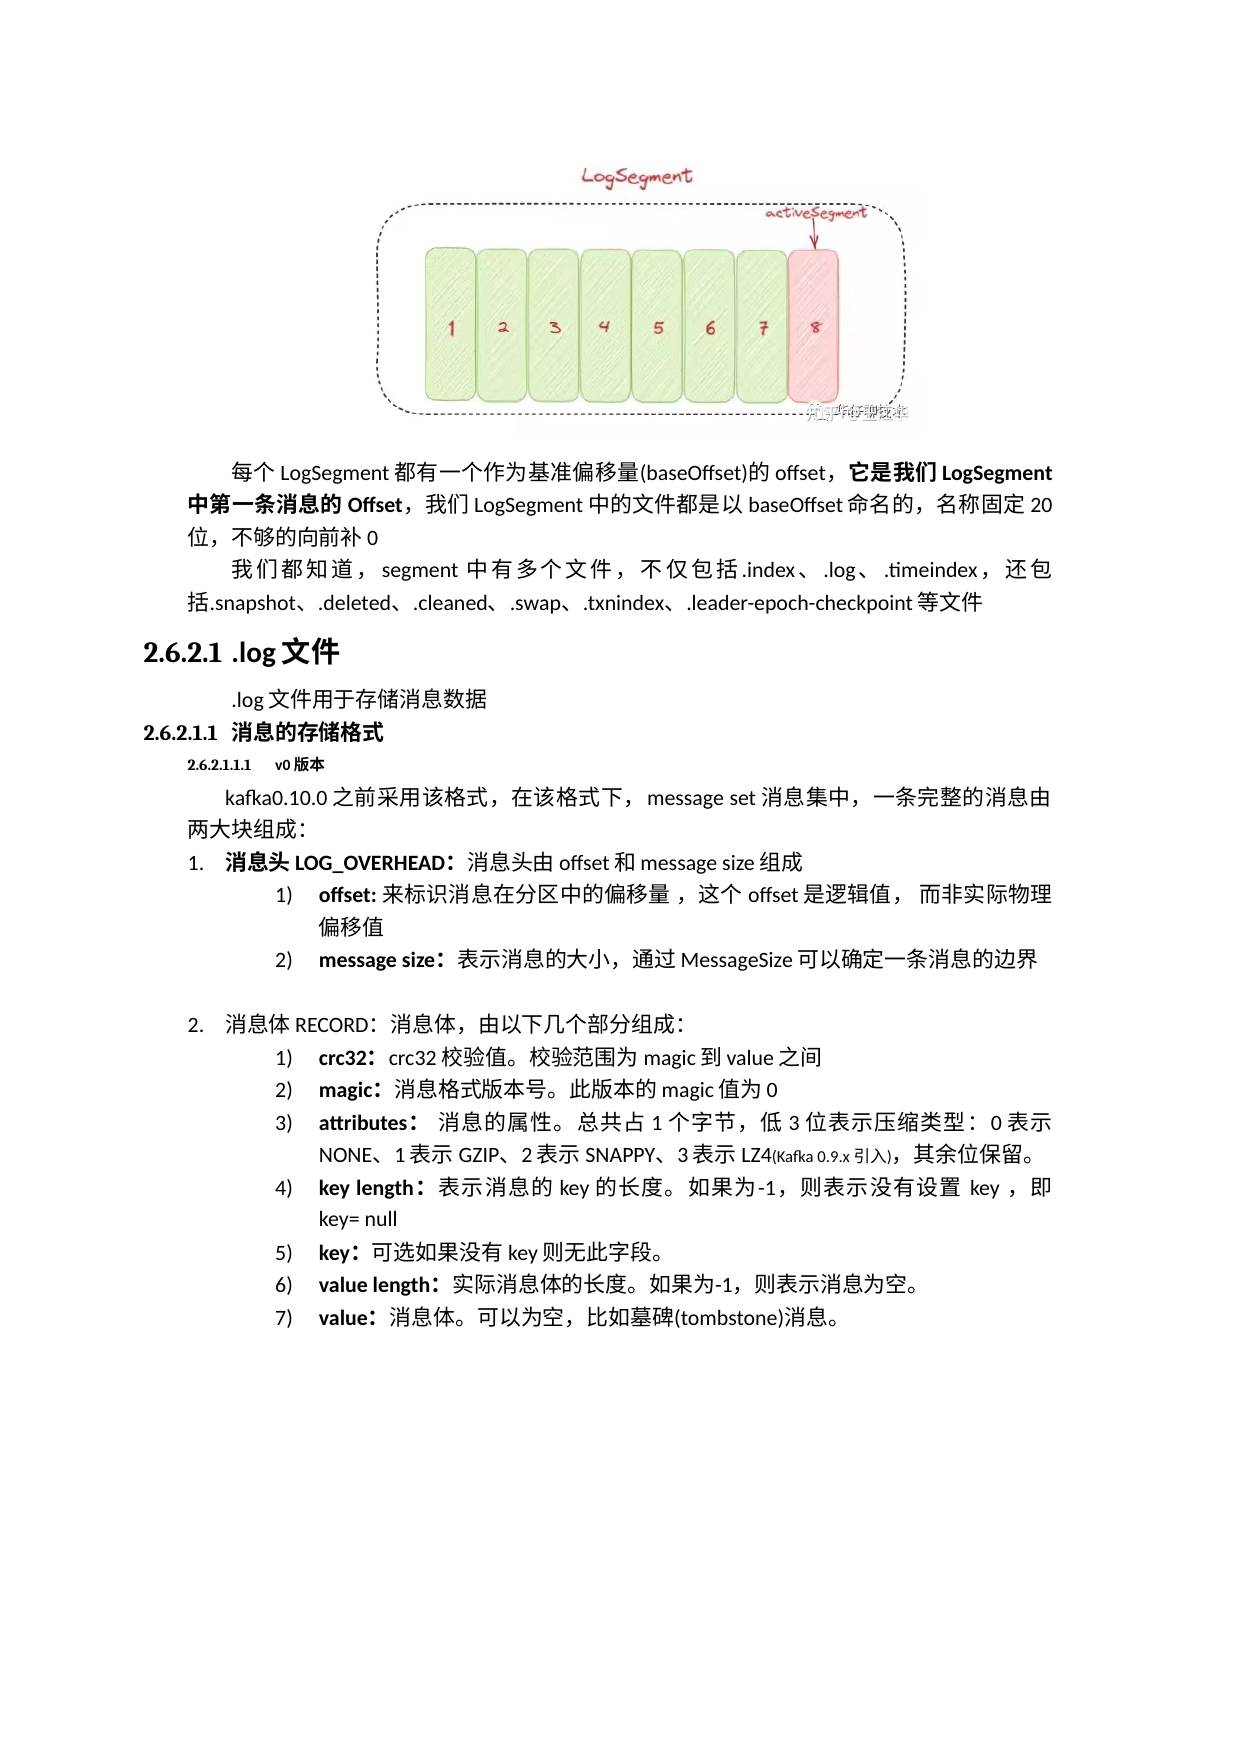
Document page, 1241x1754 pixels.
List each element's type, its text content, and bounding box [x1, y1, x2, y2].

text kafka0.10.0之前采用该格式，在该格式下，message set消息集中，一条完整的消息由两大块组成： [187, 779, 1053, 844]
list 消息体RECORD：消息体，由以下几个部分组成： [187, 1007, 1053, 1039]
list 消息头LOG_OVERHEAD：消息头由offset和message size组成 [187, 844, 1053, 877]
text 每个LogSegment都有一个作为基准偏移量(baseOffset)的offset，它是我们LogSegment中第一条消息的Offset，我们LogSegment中的文件都是以baseOffset命名的，名称固定20位，不够的向前补0 [187, 454, 1053, 552]
text .log文件 [143, 617, 1053, 682]
list attributes： 消息的属性。总共占1个字节，低3位表示压缩类型：0表示NONE、1表示 GZIP、2表示 SNAPPY、3表示 LZ4(Kafka 0.9.x引入)，其余位保留。 [275, 1104, 1053, 1169]
list magic：消息格式版本号。此版本的 magic值为0 [275, 1072, 1053, 1104]
list key length：表示消息的key的长度。如果为-1，则表示没有设置 key ，即key= null [275, 1169, 1053, 1234]
text v0版本 [187, 747, 1053, 779]
text .log文件用于存储消息数据 [187, 682, 1053, 714]
text 我们都知道，segment中有多个文件，不仅包括.index、.log、.timeindex，还包括.snapshot、.deleted、.cleaned、.swap、.txnindex、.leader-epoch-checkpoint 等文件 [187, 552, 1053, 617]
list crc32：crc32 校验值。校验范围为 magic到value 之间 [275, 1039, 1053, 1072]
text 消息的存储格式 [143, 714, 1053, 747]
list key：可选如果没有 key 则无此字段。 [275, 1234, 1053, 1267]
list value：消息体。可以为空，比如墓碑(tombstone)消息。 [275, 1299, 1053, 1332]
list message size：表示消息的大小，通过MessageSize可以确定一条消息的边界 [275, 942, 1053, 974]
list value length：实际消息体的长度。如果为-1，则表示消息为空。 [275, 1267, 1053, 1299]
picture [361, 162, 923, 436]
list offset: 来标识消息在分区中的偏移量 ，这个offset是逻辑值， 而非实际物理偏移值 [275, 877, 1053, 942]
